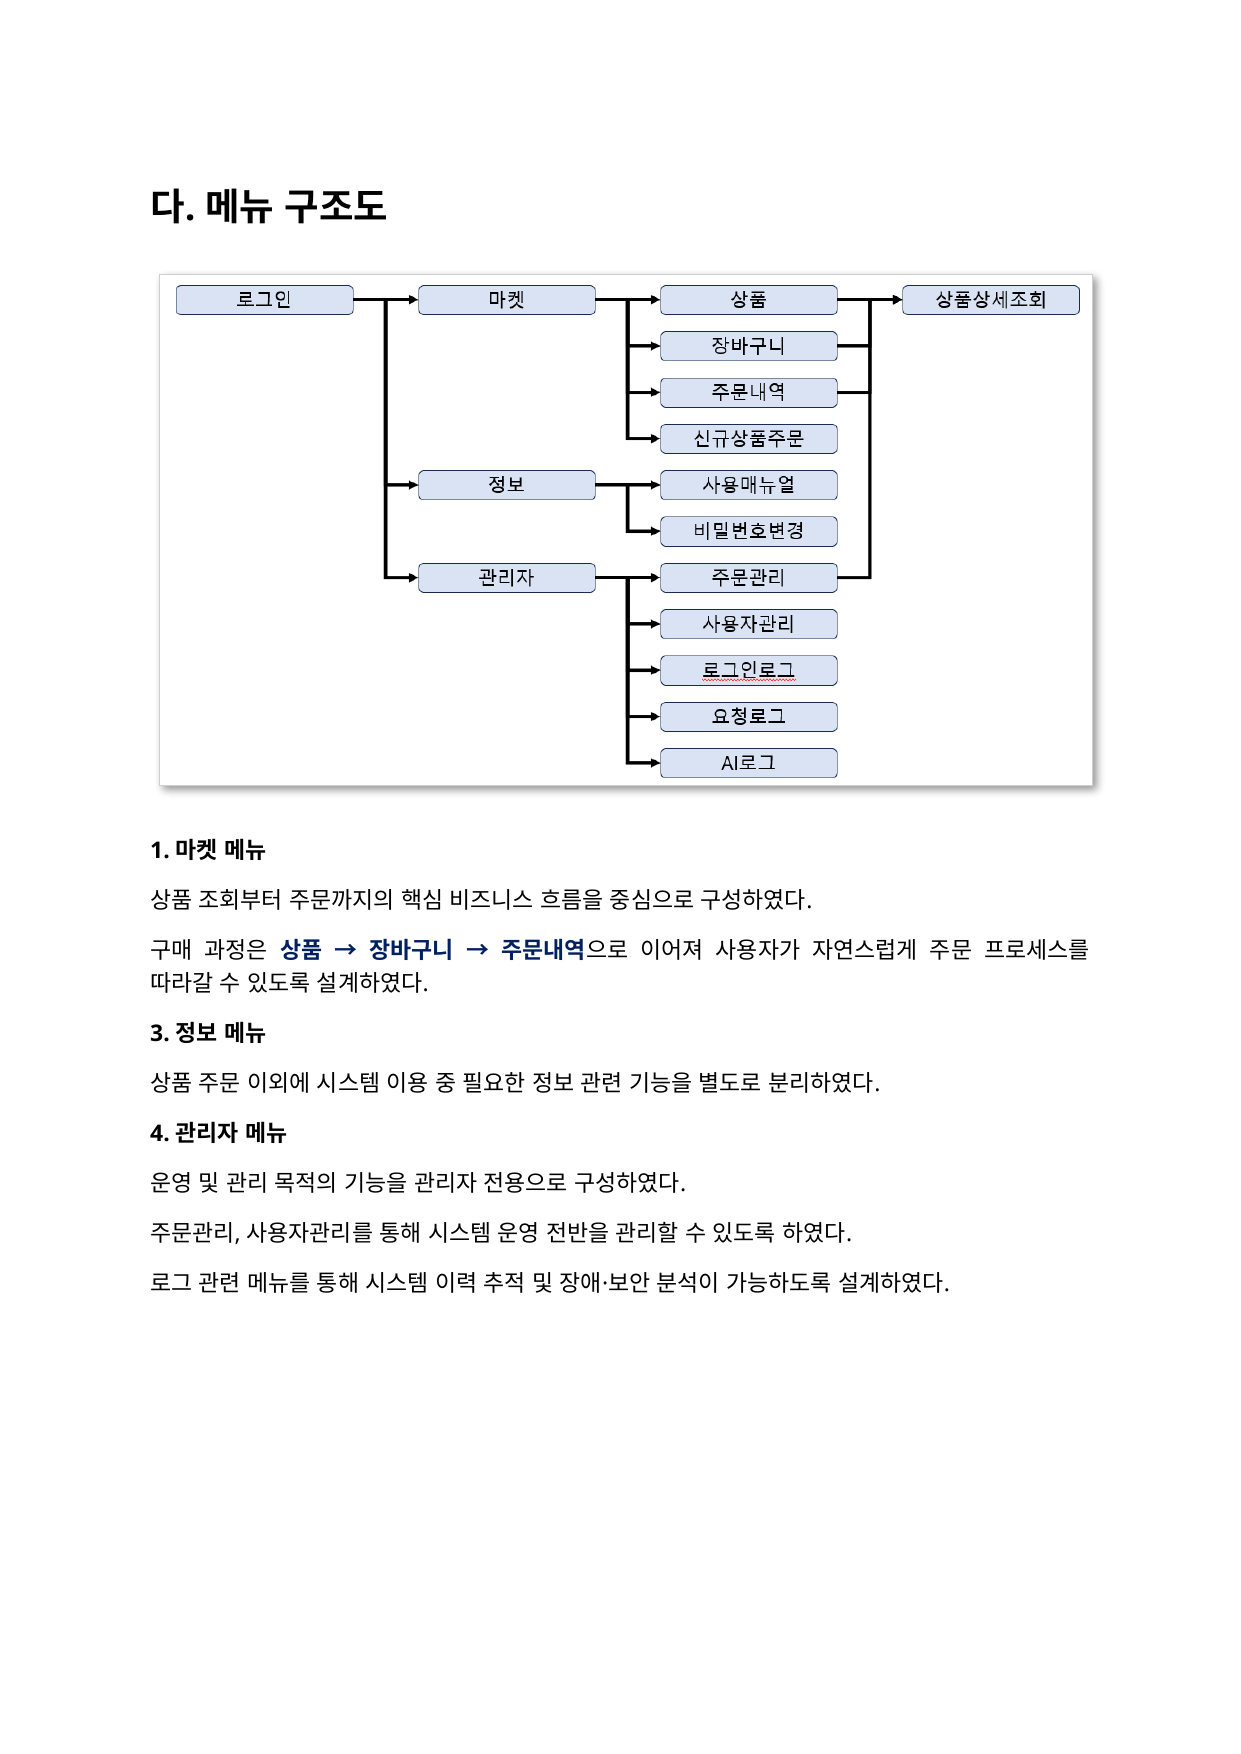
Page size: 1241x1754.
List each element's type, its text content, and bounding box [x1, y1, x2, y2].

text 4. 관리자 메뉴 [150, 1115, 1090, 1148]
text 상품 주문 이외에 시스템 이용 중 필요한 정보 관련 기능을 별도로 분리하였다. [150, 1065, 1090, 1098]
picture [160, 275, 1092, 785]
subtitle 다. 메뉴 구조도 [150, 177, 1090, 232]
text 주문관리, 사용자관리를 통해 시스템 운영 전반을 관리할 수 있도록 하였다. [150, 1215, 1090, 1248]
text 운영 및 관리 목적의 기능을 관리자 전용으로 구성하였다. [150, 1165, 1090, 1198]
text 3. 정보 메뉴 [150, 1015, 1090, 1048]
text 1. 마켓 메뉴 [150, 832, 1090, 865]
text 구매 과정은 상품 → 장바구니 → 주문내역으로 이어져 사용자가 자연스럽게 주문 프로세스를 따라갈 수 있도록 설계하였다. [150, 932, 1090, 998]
text 로그 관련 메뉴를 통해 시스템 이력 추적 및 장애·보안 분석이 가능하도록 설계하였다. [150, 1265, 1090, 1298]
text 상품 조회부터 주문까지의 핵심 비즈니스 흐름을 중심으로 구성하였다. [150, 882, 1090, 915]
